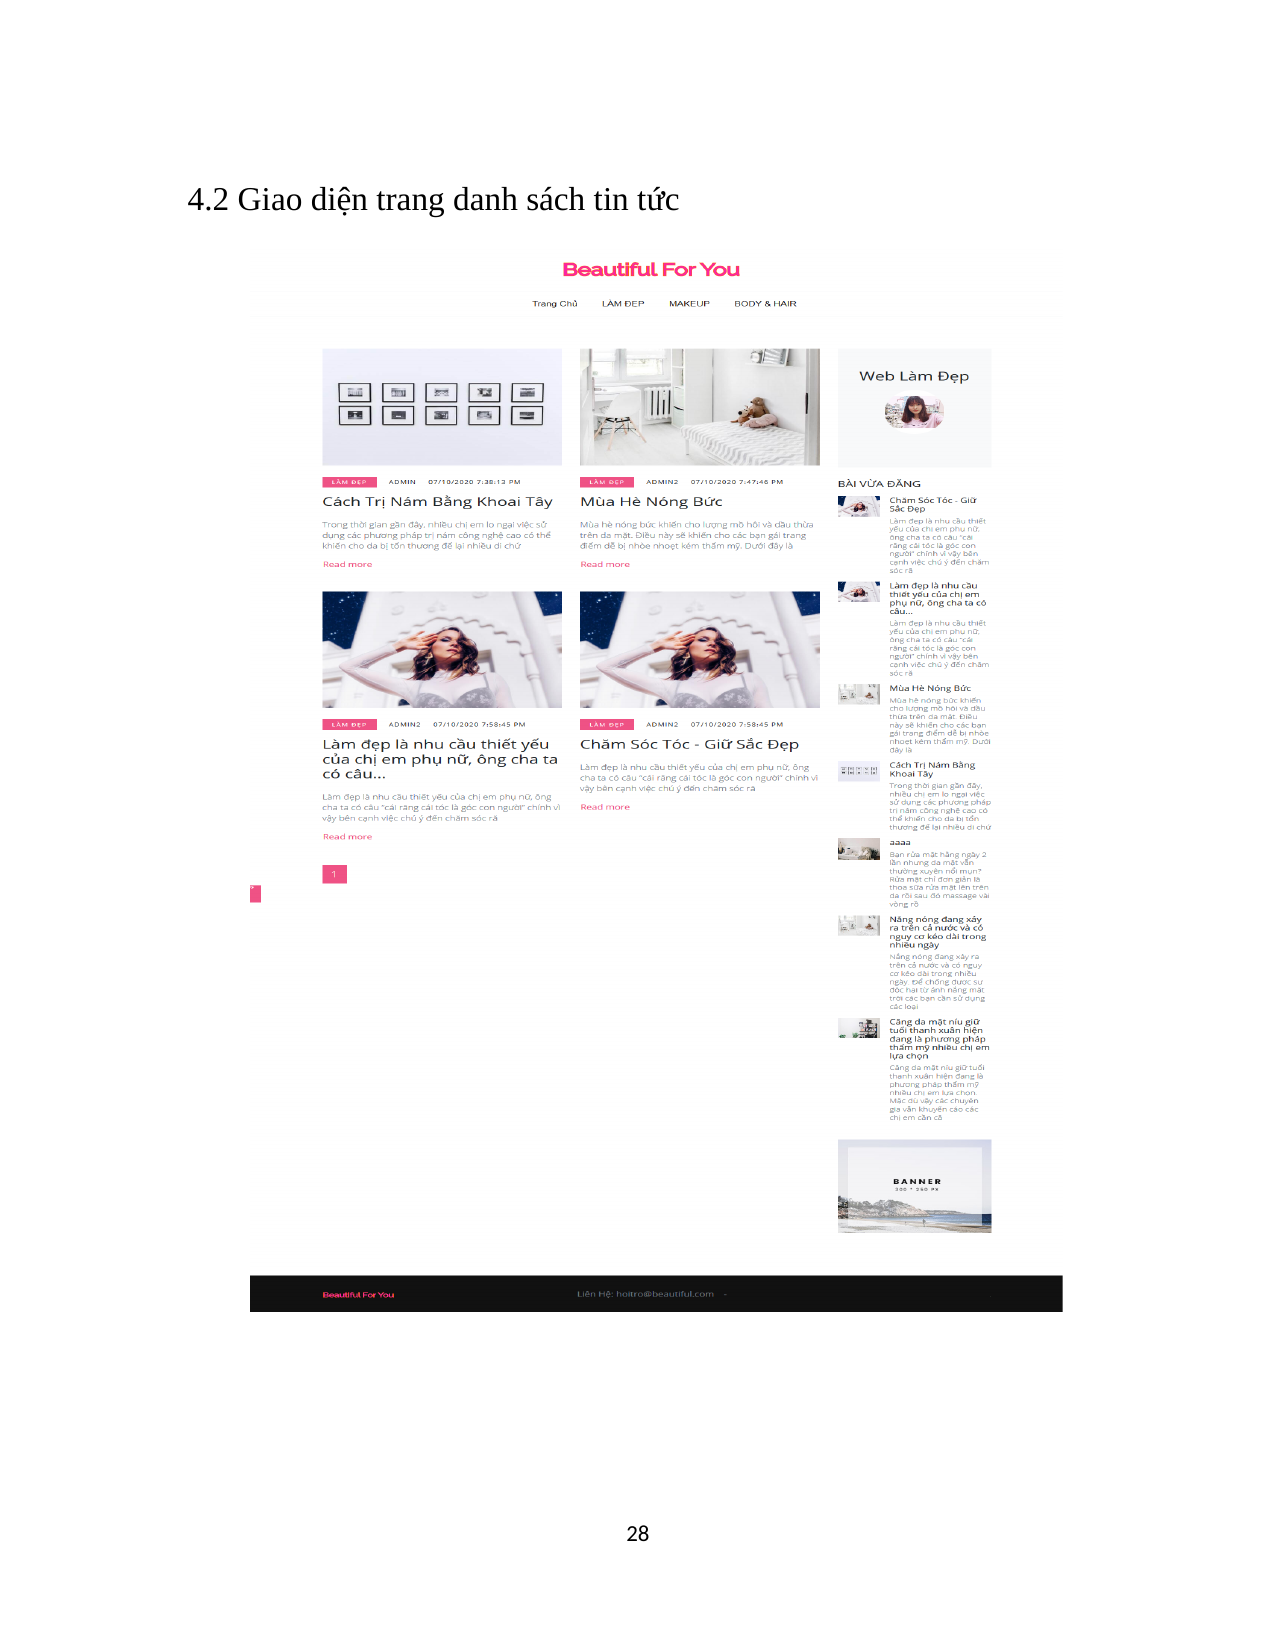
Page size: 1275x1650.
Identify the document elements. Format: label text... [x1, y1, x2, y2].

text 4.2 Giao diện trang danh sách tin tức [187, 179, 1125, 217]
picture [250, 246, 1063, 1312]
